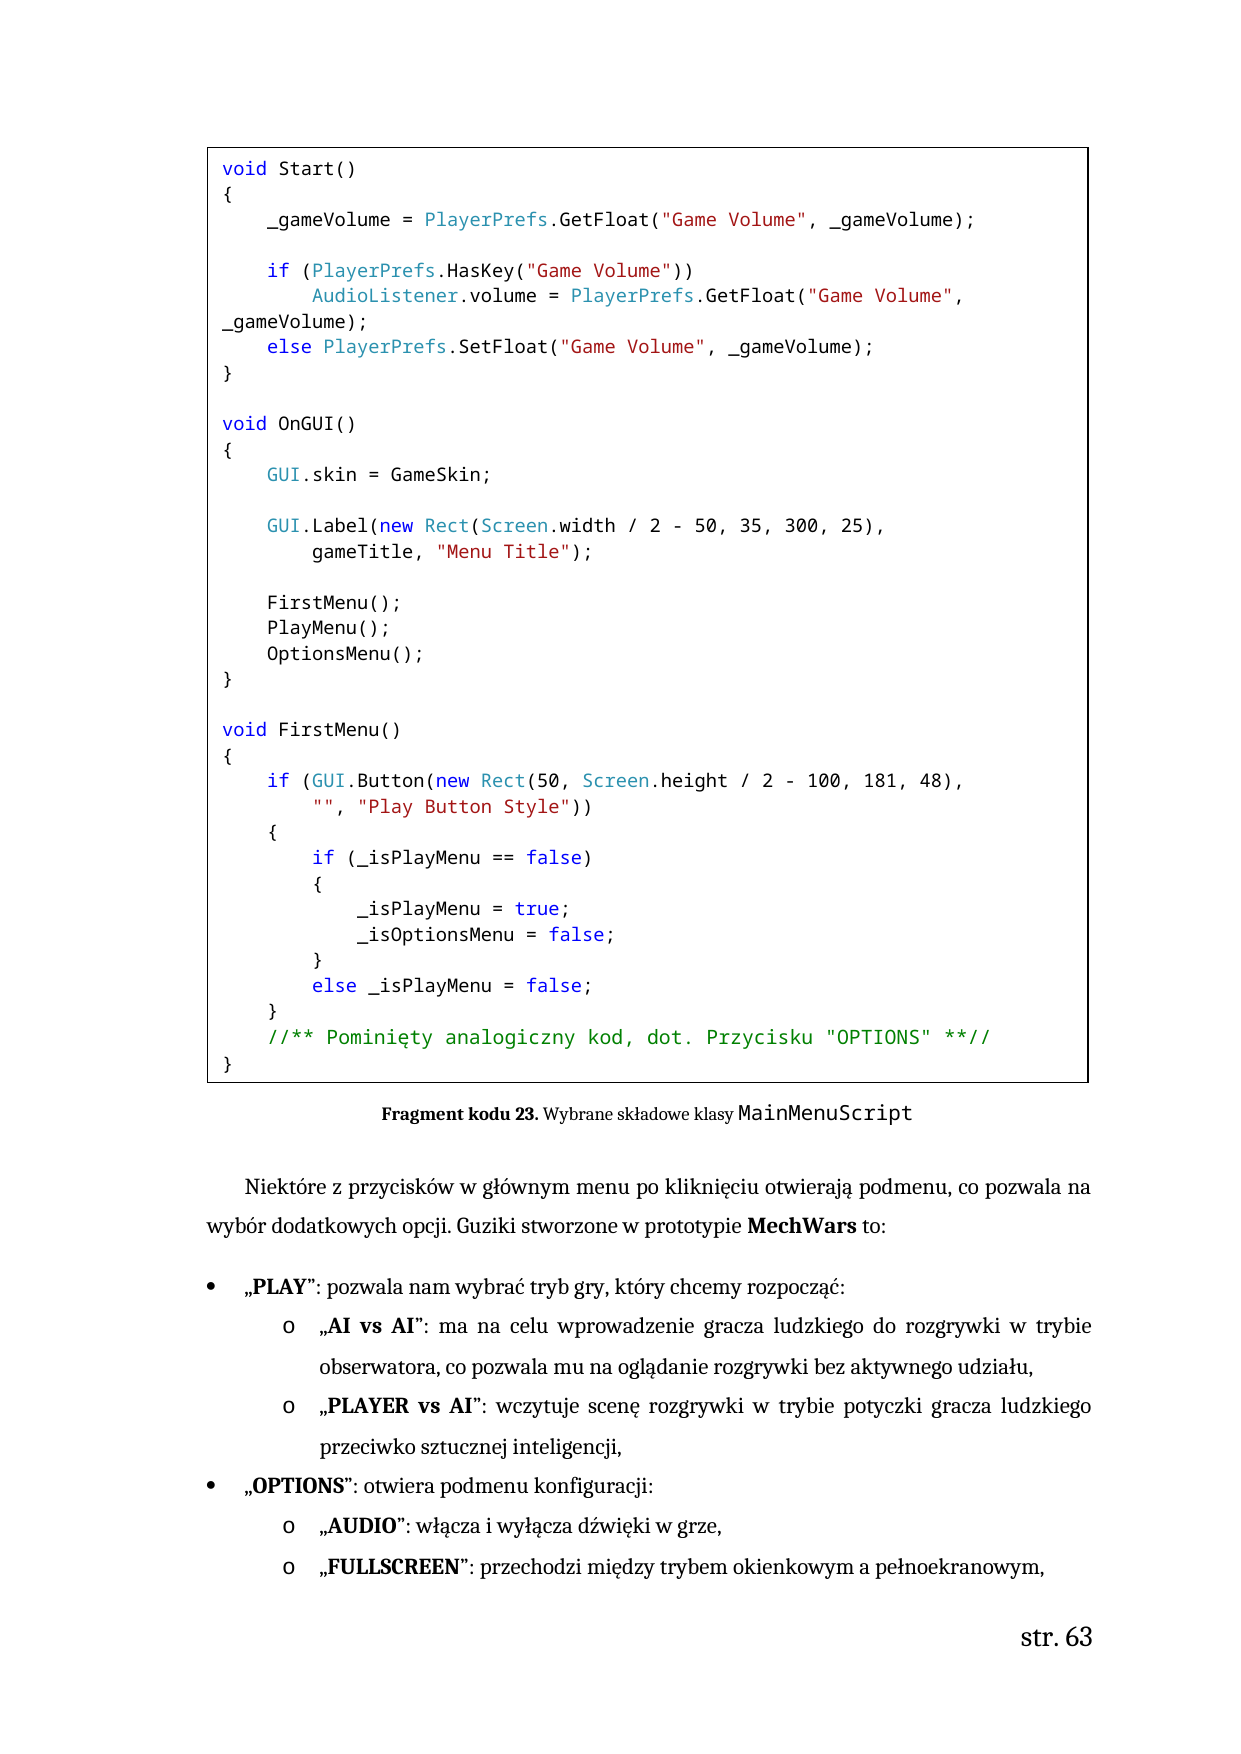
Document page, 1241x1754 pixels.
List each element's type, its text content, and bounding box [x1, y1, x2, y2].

list „FULLSCREEN”: przechodzi między trybem okienkowym a pełnoekranowym, [282, 1554, 1092, 1581]
list „PLAY”: pozwala nam wybrać tryb gry, który chcemy rozpocząć: [207, 1273, 1092, 1300]
list „AI vs AI”: ma na celu wprowadzenie gracza ludzkiego do rozgrywki w trybie obserwatora, co pozwala mu na oglądanie rozgrywki bez aktywnego udziału, [282, 1313, 1092, 1380]
list „PLAYER vs AI”: wczytuje scenę rozgrywki w trybie potyczki gracza ludzkiego przeciwko sztucznej inteligencji, [282, 1393, 1092, 1460]
list „AUDIO”: włącza i wyłącza dźwięki w grze, [282, 1513, 1092, 1540]
list „OPTIONS”: otwiera podmenu konfiguracji: [207, 1473, 1092, 1499]
text Niektóre z przycisków w głównym menu po kliknięciu otwierają podmenu, co pozwala na wybór dodatkowych opcji. Guziki stworzone w prototypie MechWars to: [207, 1174, 1092, 1239]
